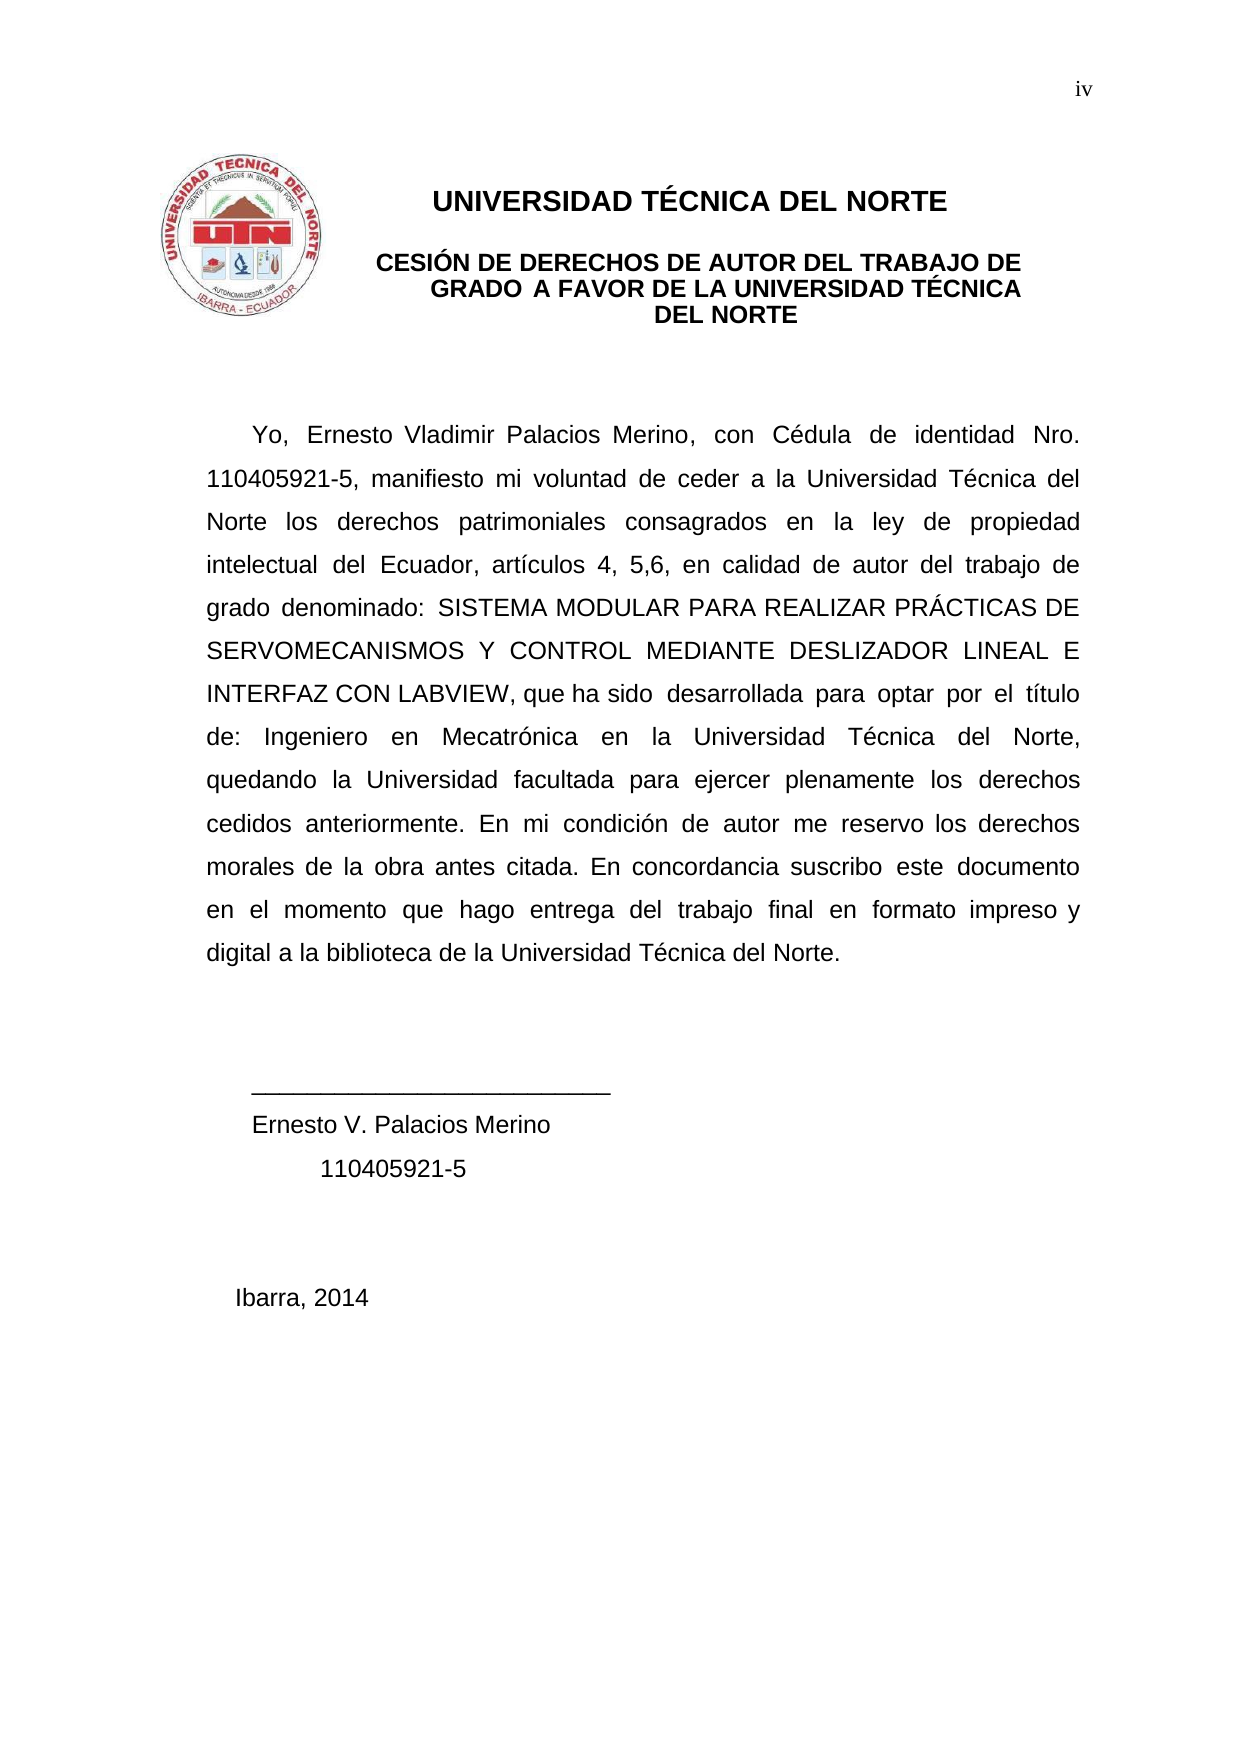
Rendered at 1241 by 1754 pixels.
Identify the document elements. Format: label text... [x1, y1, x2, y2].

text Ibarra, 2014 [189, 1283, 728, 1311]
text CESIÓN DE DERECHOS DE AUTOR DEL TRABAJO DE GRADO A FAVOR DE LA UNIVERSIDAD TÉCNICA DEL NORTE [372, 251, 1025, 329]
picture [160, 153, 327, 317]
text Ernesto V. Palacios Merino [206, 1110, 1081, 1139]
text 110405921-5 [206, 1153, 1081, 1182]
text __________________________ [206, 1067, 1081, 1096]
text Yo, Ernesto Vladimir Palacios Merino, con Cédula de identidad Nro. 110405921-5, manifiesto mi voluntad de ceder a la Universidad Técnica del Norte los derechos patrimoniales consagrados en la ley de propiedad intelectual del Ecuador, artículos 4, 5,6, en calidad de autor del trabajo de grado denominado: SISTEMA MODULAR PARA REALIZAR PRÁCTICAS DE SERVOMECANISMOS Y CONTROL MEDIANTE DESLIZADOR LINEAL E INTERFAZ CON LABVIEW, que ha sido desarrollada para optar por el título de: Ingeniero en Mecatrónica en la Universidad Técnica del Norte, quedando la Universidad facultada para ejercer plenamente los derechos cedidos anteriormente. En mi condición de autor me reservo los derechos morales de la obra antes citada. En concordancia suscribo este documento en el momento que hago entrega del trabajo final en formato impreso y digital a la biblioteca de la Universidad Técnica del Norte. [206, 420, 1081, 967]
text UNIVERSIDAD TÉCNICA DEL NORTE [354, 184, 1025, 217]
